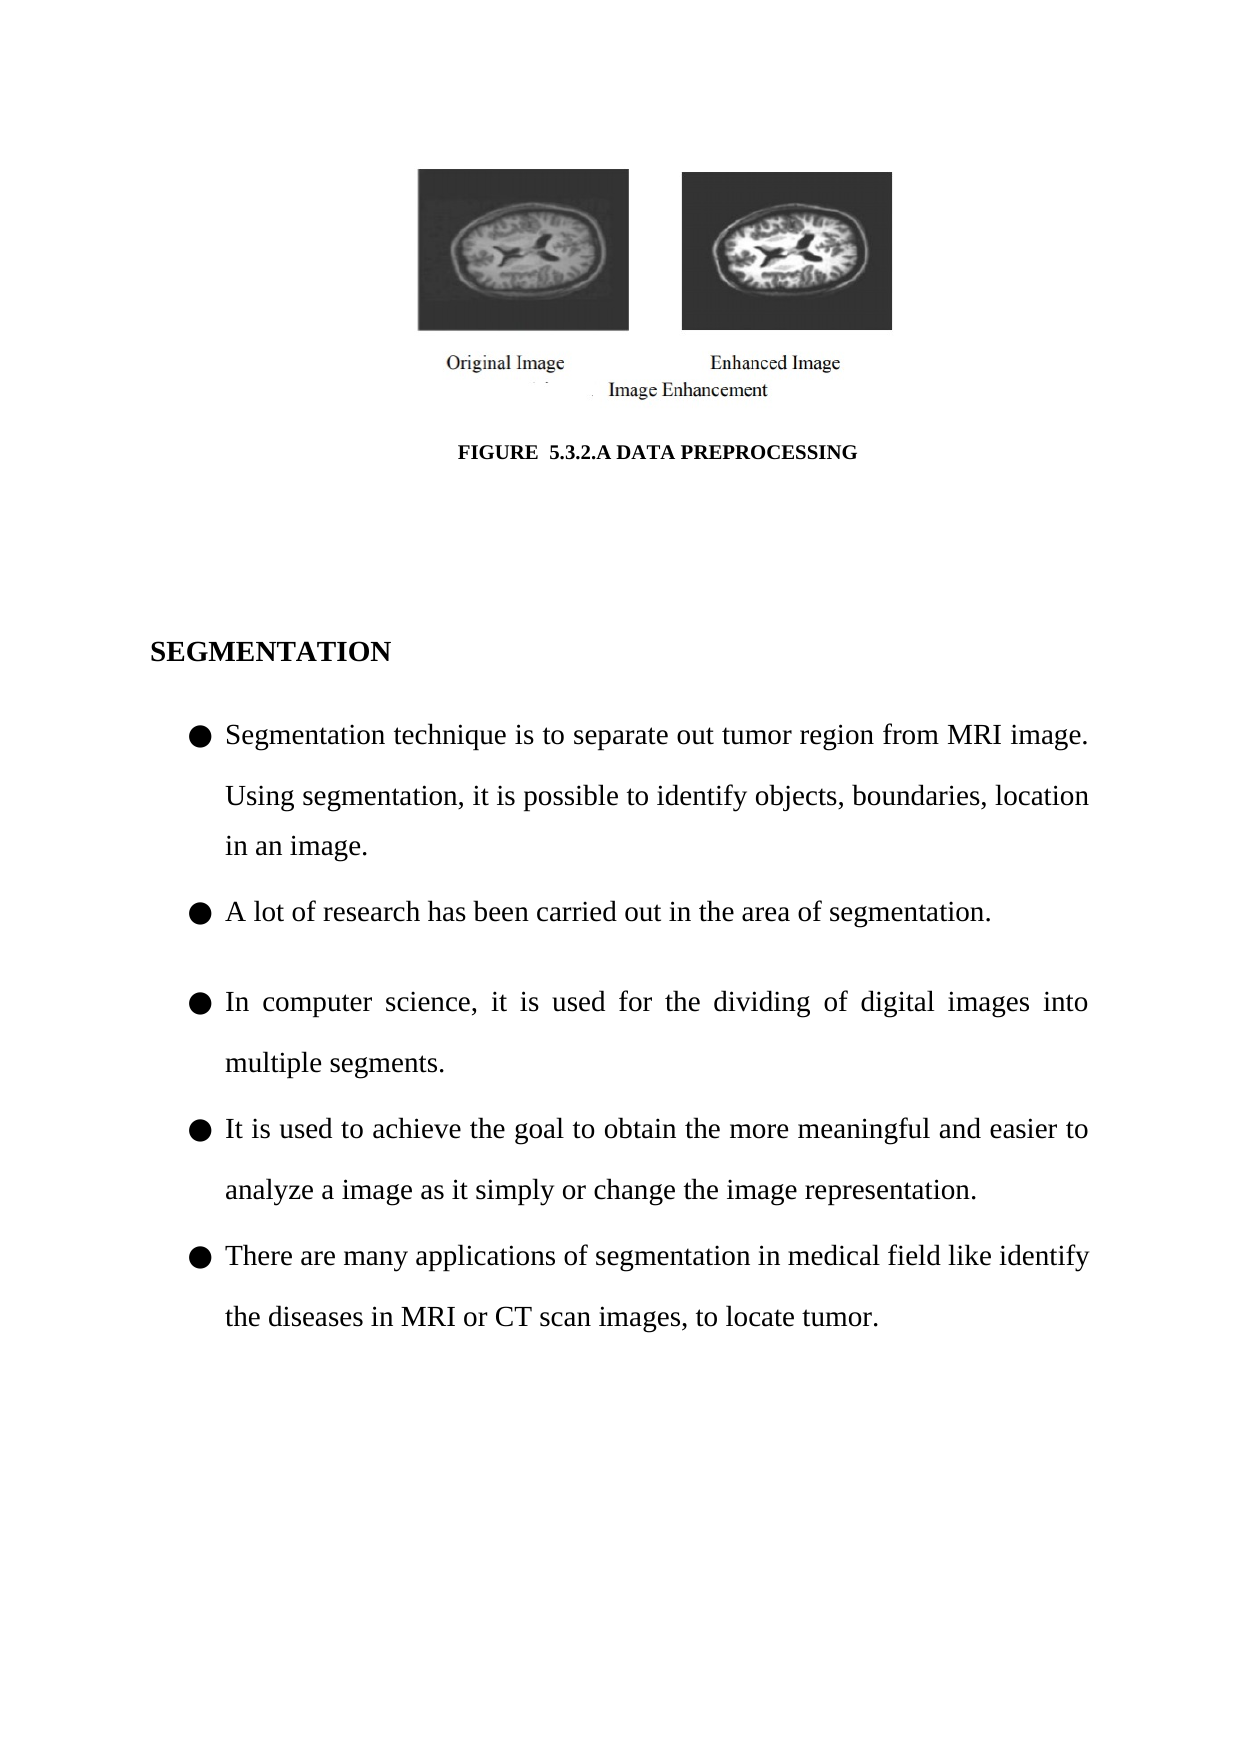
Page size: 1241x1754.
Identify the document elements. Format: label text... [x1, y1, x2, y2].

text FIGURE 5.3.2.A DATA PREPROCESSING [225, 439, 1090, 464]
list In computer science, it is used for the dividing of digital images into multiple segments. [187, 968, 1090, 1078]
list It is used to achieve the goal to obtain the more meaningful and easier to analyze a image as it simply or change the image representation. [187, 1095, 1090, 1205]
picture [399, 150, 917, 415]
list Segmentation technique is to separate out tumor region from MRI image. Using segmentation, it is possible to identify objects, boundaries, location in an image. [187, 702, 1090, 862]
text SEGMENTATION [150, 634, 1090, 668]
list There are many applications of segmentation in medical field like identify the diseases in MRI or CT scan images, to locate tumor. [187, 1222, 1090, 1332]
list A lot of research has been carried out in the area of segmentation. [187, 879, 1090, 938]
